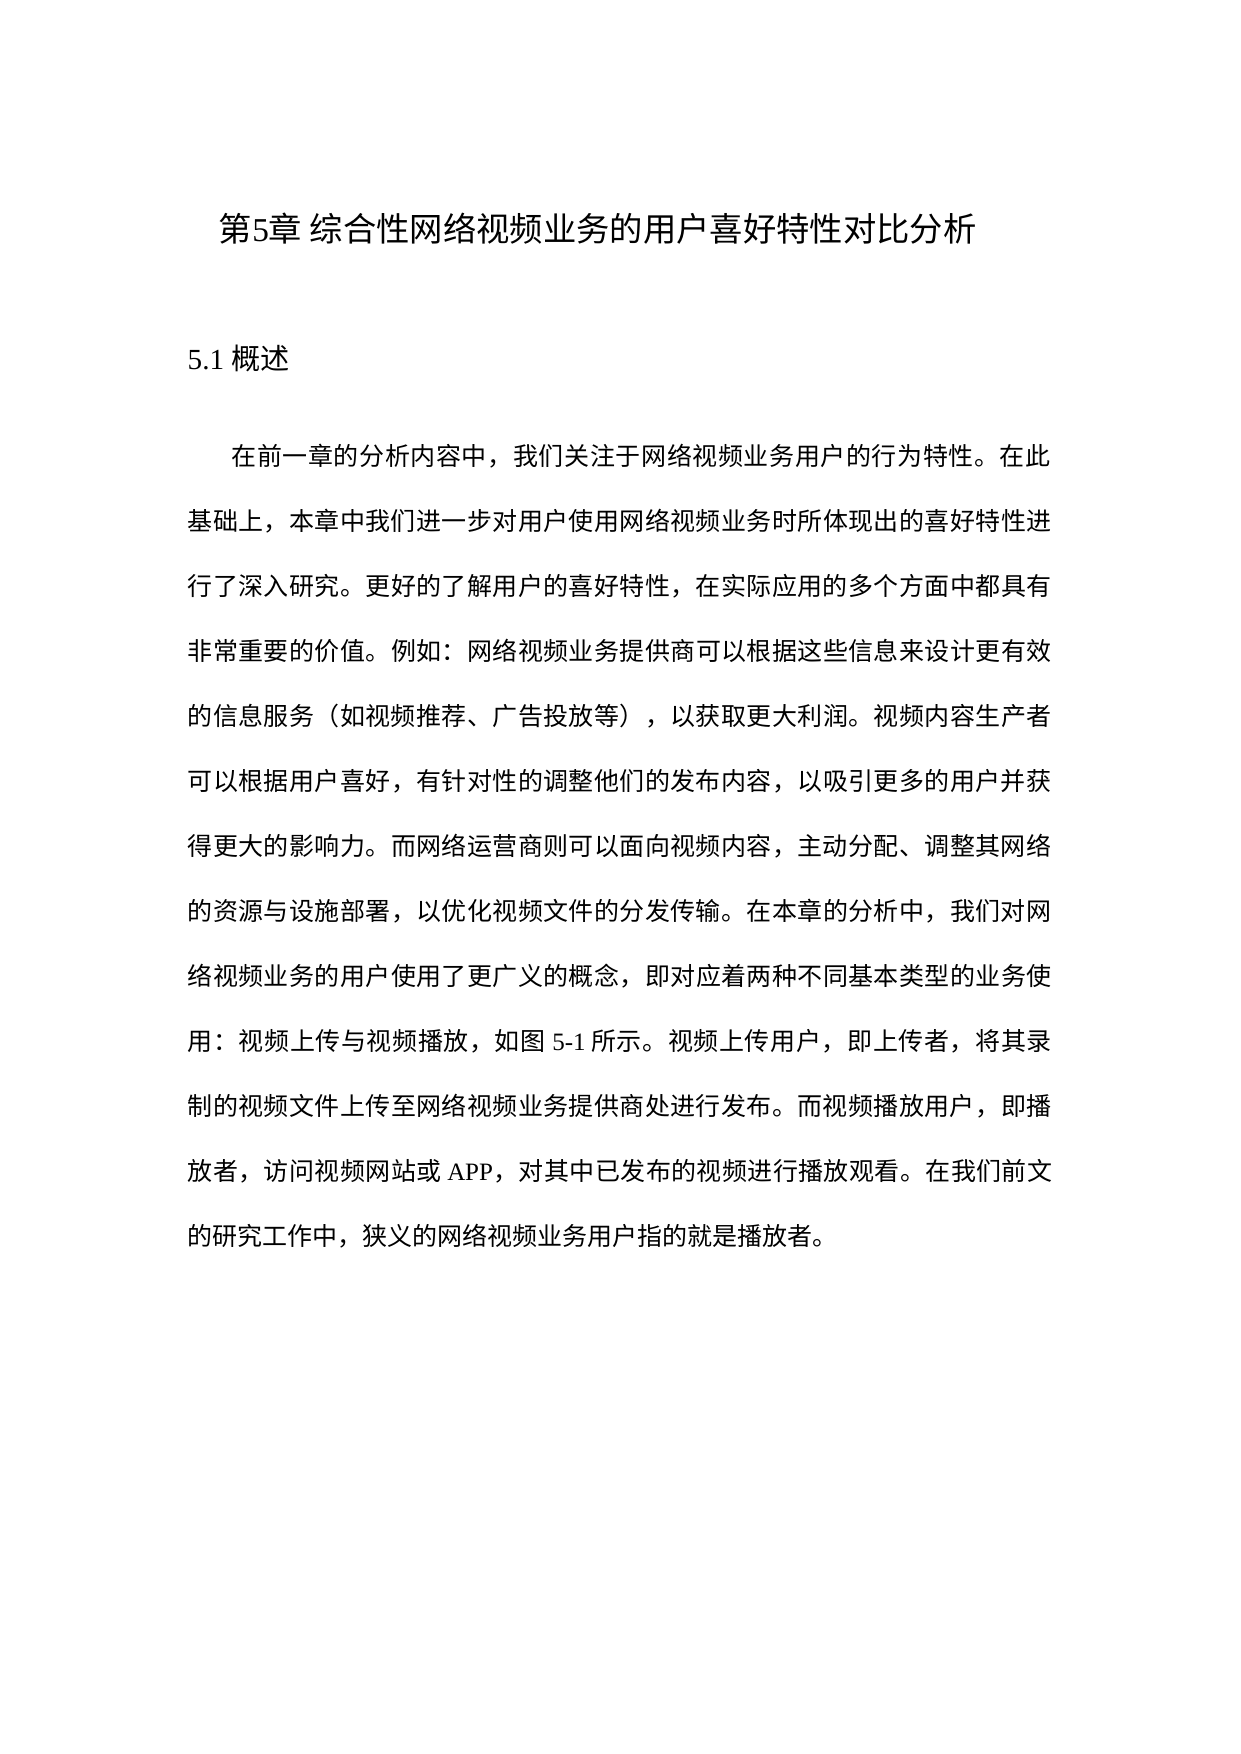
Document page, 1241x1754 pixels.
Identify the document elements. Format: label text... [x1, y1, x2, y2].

text 概述 [187, 324, 1053, 389]
text 综合性网络视频业务的用户喜好特性对比分析 [187, 194, 1053, 259]
text 在前一章的分析内容中，我们关注于网络视频业务用户的行为特性。在此基础上，本章中我们进一步对用户使用网络视频业务时所体现出的喜好特性进行了深入研究。更好的了解用户的喜好特性，在实际应用的多个方面中都具有非常重要的价值。例如：网络视频业务提供商可以根据这些信息来设计更有效的信息服务（如视频推荐、广告投放等），以获取更大利润。视频内容生产者可以根据用户喜好，有针对性的调整他们的发布内容，以吸引更多的用户并获得更大的影响力。而网络运营商则可以面向视频内容，主动分配、调整其网络的资源与设施部署，以优化视频文件的分发传输。在本章的分析中，我们对网络视频业务的用户使用了更广义的概念，即对应着两种不同基本类型的业务使用：视频上传与视频播放，如图5-1所示。视频上传用户，即上传者，将其录制的视频文件上传至网络视频业务提供商处进行发布。而视频播放用户，即播放者，访问视频网站或APP，对其中已发布的视频进行播放观看。在我们前文的研究工作中，狭义的网络视频业务用户指的就是播放者。 [187, 422, 1053, 1267]
